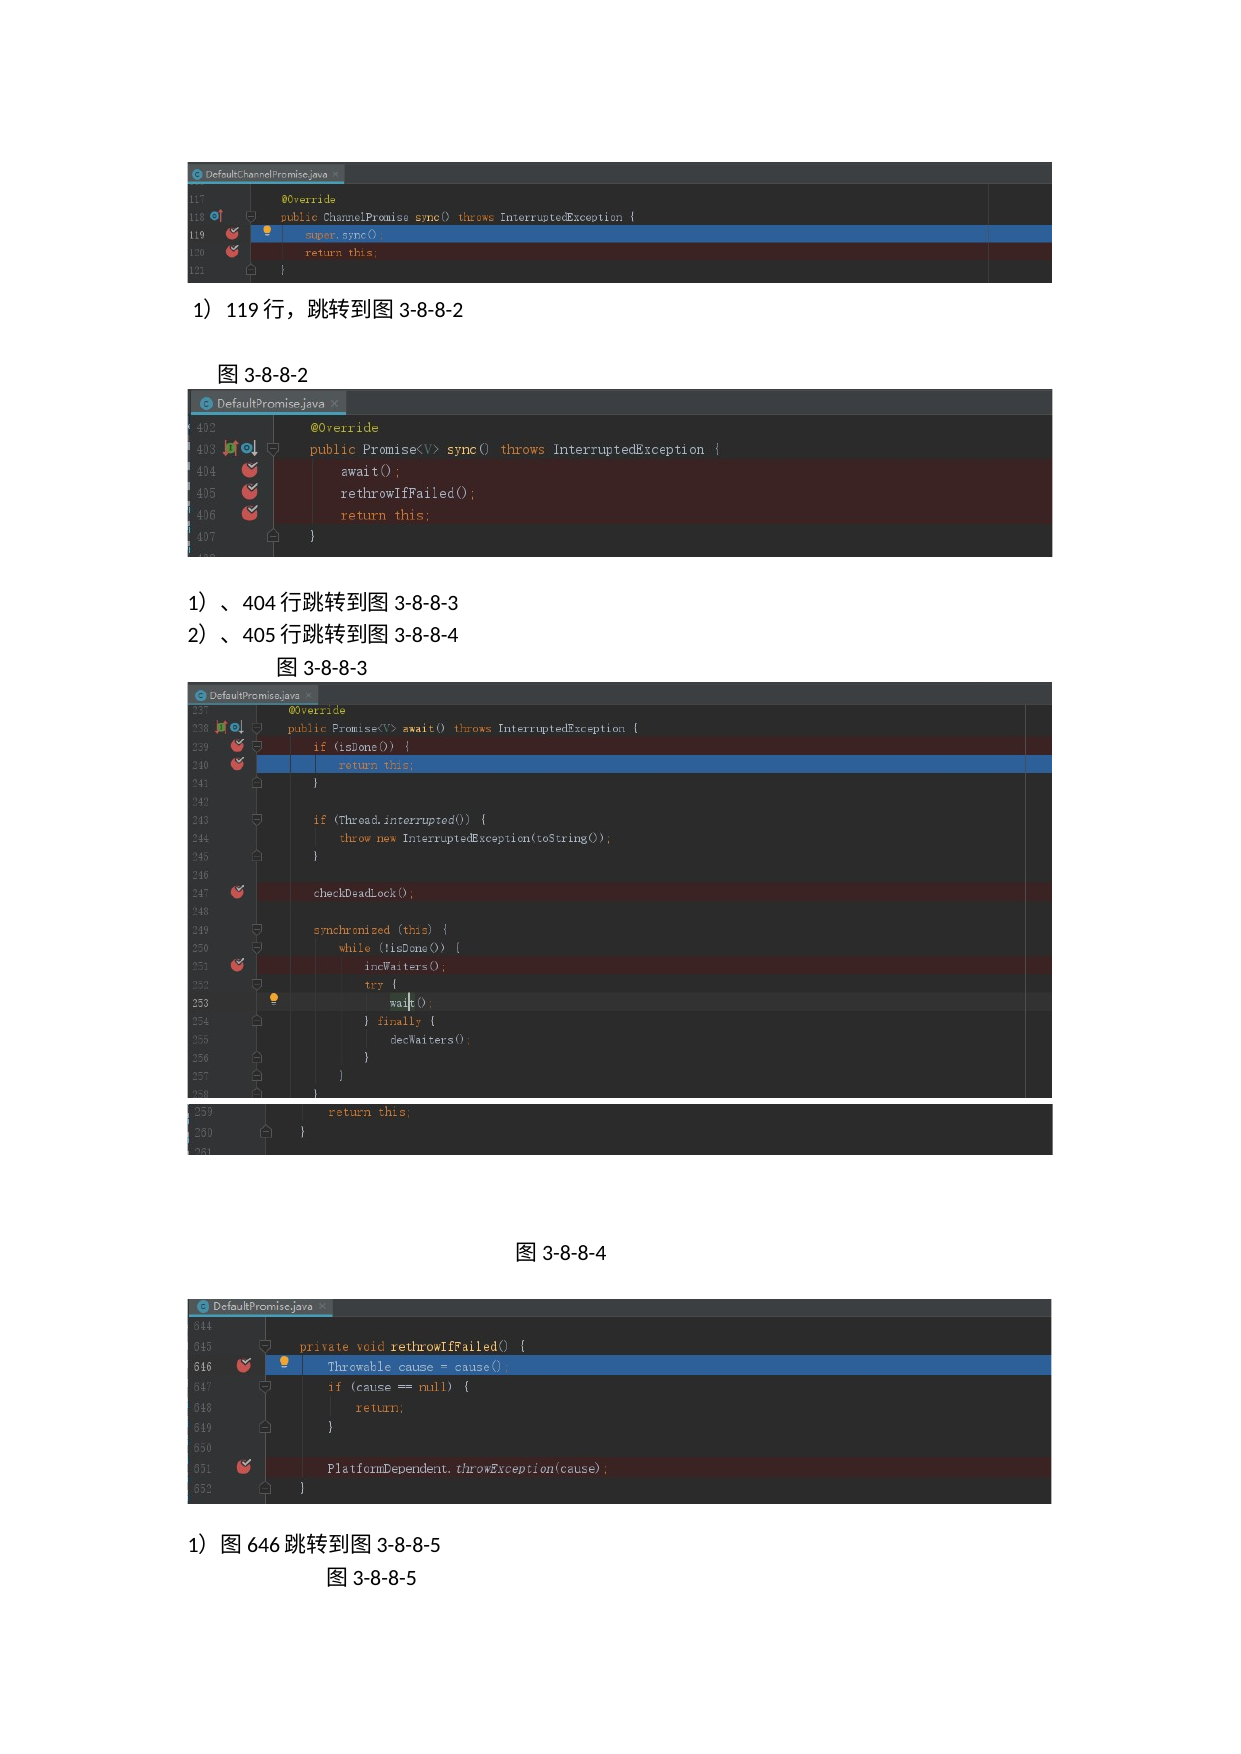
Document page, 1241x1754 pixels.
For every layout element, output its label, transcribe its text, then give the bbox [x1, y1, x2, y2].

list 、404行跳转到图3-8-8-3 [187, 584, 1053, 617]
text 图3-8-8-3 [187, 649, 1053, 682]
text 图3-8-8-4 [187, 1234, 1053, 1267]
picture [187, 1299, 1052, 1504]
list 、405行跳转到图3-8-8-4 [187, 617, 1053, 649]
text 图3-8-8-2 [187, 357, 1053, 389]
text 图3-8-8-5 [187, 1559, 1053, 1592]
picture [187, 162, 1052, 283]
text 1）图646跳转到图3-8-8-5 [187, 1527, 1053, 1559]
picture [187, 1104, 1053, 1155]
text 1）119行，跳转到图3-8-8-2 [187, 292, 1053, 324]
picture [187, 682, 1052, 1098]
picture [187, 389, 1053, 557]
